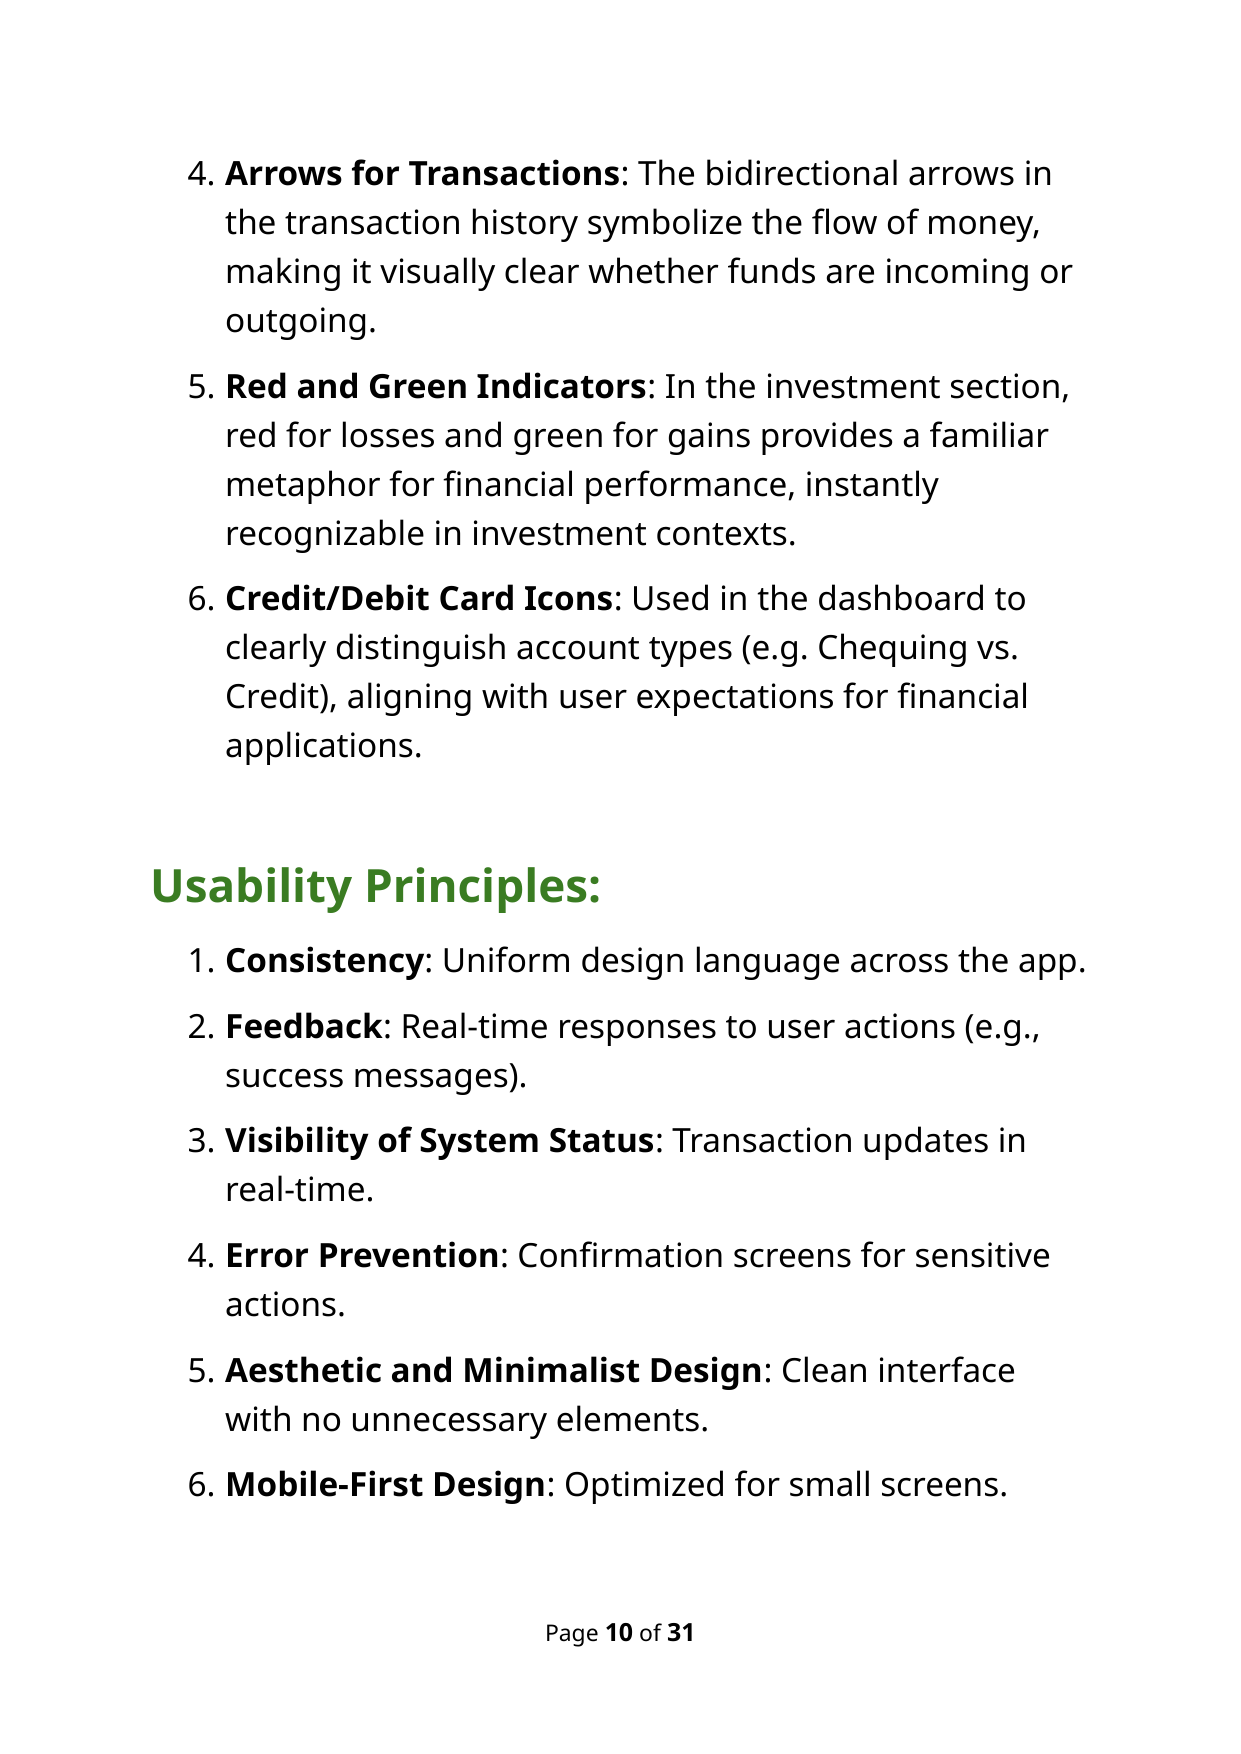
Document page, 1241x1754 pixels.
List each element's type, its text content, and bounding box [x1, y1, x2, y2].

list Red and Green Indicators: In the investment section, red for losses and green for gains provides a familiar metaphor for financial performance, instantly recognizable in investment contexts. [187, 362, 1090, 555]
text Usability Principles: [150, 853, 1090, 916]
list Consistency: Uniform design language across the app. [187, 937, 1090, 982]
list Mobile-First Design: Optimized for small screens. [187, 1461, 1090, 1506]
list Feedback: Real-time responses to user actions (e.g., success messages). [187, 1003, 1090, 1097]
list Visibility of System Status: Transaction updates in real-time. [187, 1117, 1090, 1212]
list Credit/Debit Card Icons: Used in the dashboard to clearly distinguish account types (e.g. Chequing vs. Credit), aligning with user expectations for financial applications. [187, 575, 1090, 767]
list Arrows for Transactions: The bidirectional arrows in the transaction history symbolize the flow of money, making it visually clear whether funds are incoming or outgoing. [187, 150, 1090, 342]
list Error Prevention: Confirmation screens for sensitive actions. [187, 1232, 1090, 1326]
list Aesthetic and Minimalist Design: Clean interface with no unnecessary elements. [187, 1346, 1090, 1441]
